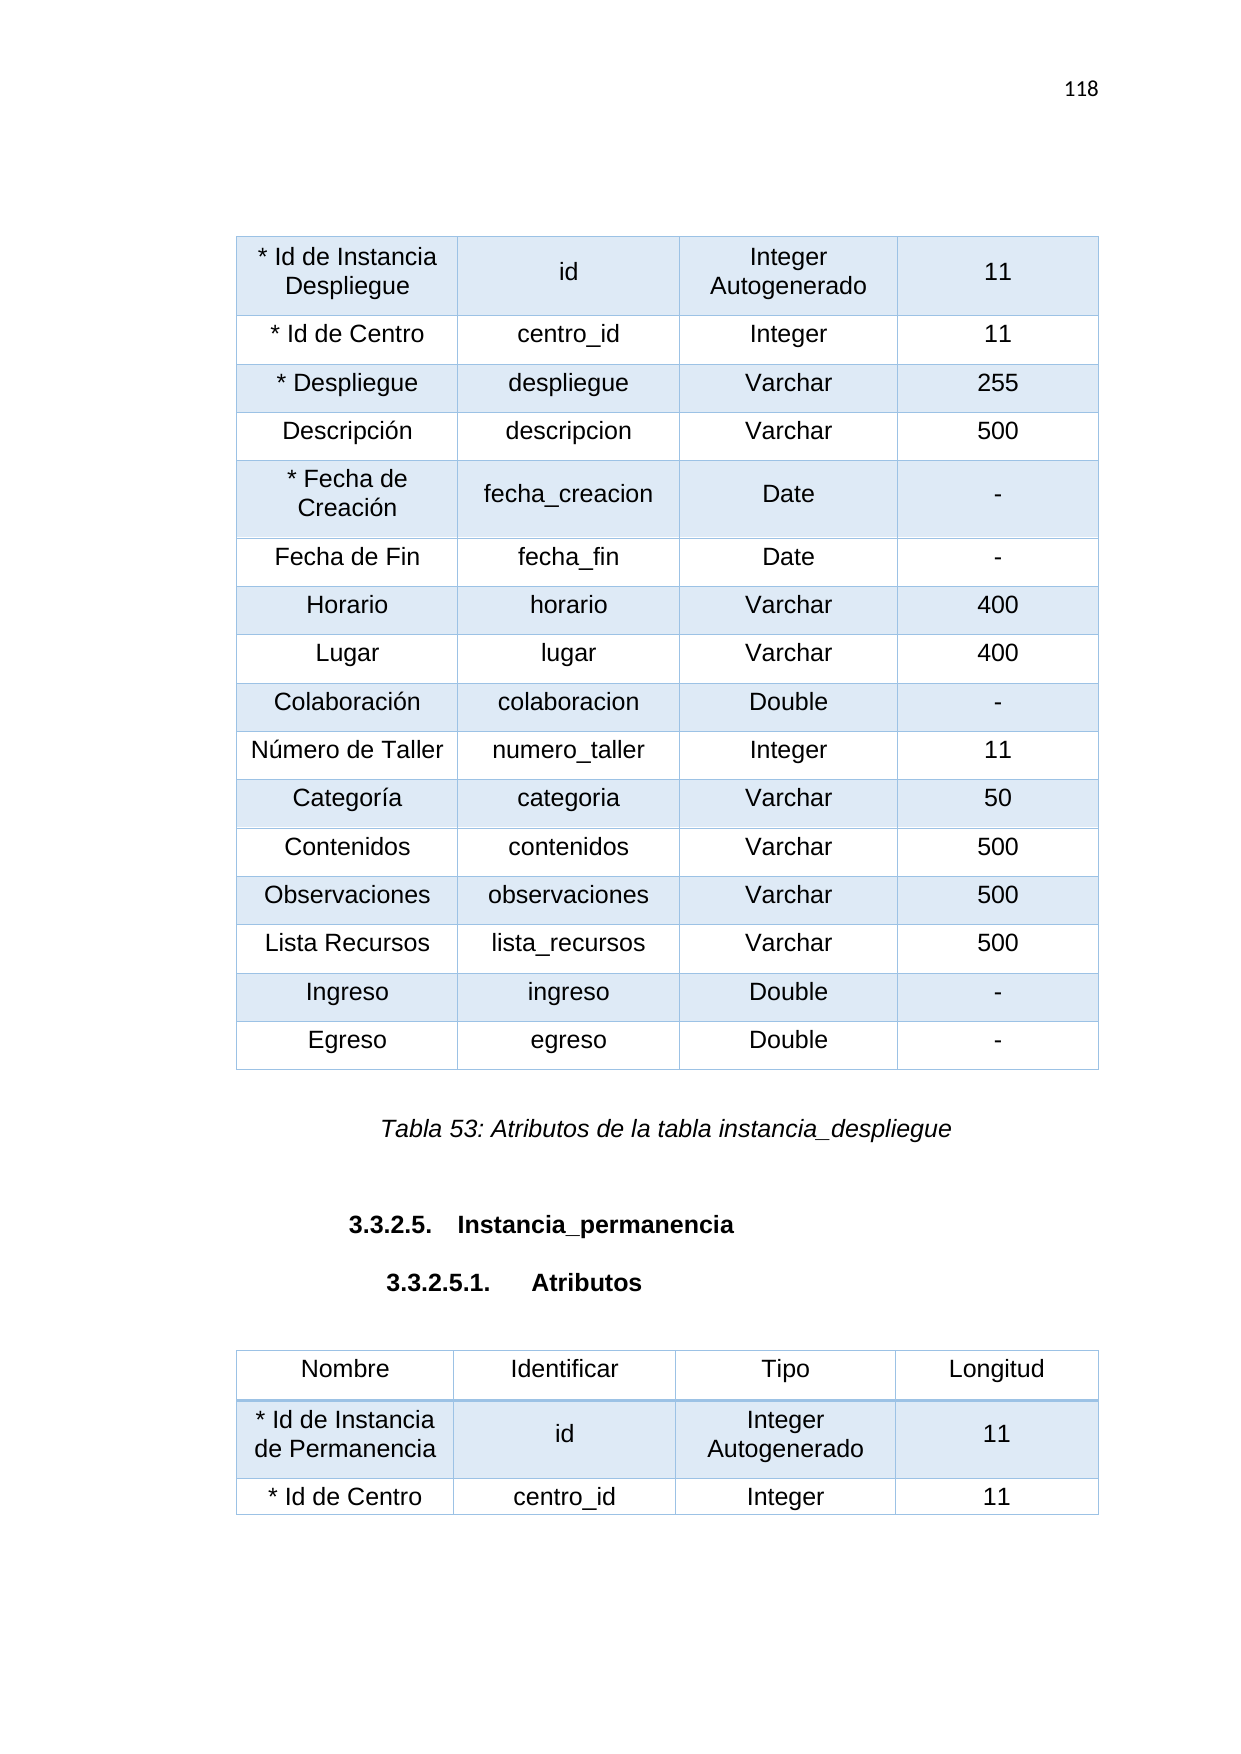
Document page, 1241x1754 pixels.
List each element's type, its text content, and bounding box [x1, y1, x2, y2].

table_cell 500 [898, 925, 1098, 972]
list Atributos [386, 1268, 1098, 1297]
table_cell centro_id [454, 1479, 675, 1514]
table_cell ingreso [458, 974, 679, 1021]
table_cell horario [458, 587, 679, 634]
table_cell Date [680, 461, 897, 537]
table_cell 11 [896, 1479, 1098, 1514]
table_cell Colaboración [237, 684, 457, 731]
table_cell * Fecha de Creación [237, 461, 457, 537]
table_cell Date [680, 539, 897, 586]
table_cell Observaciones [237, 877, 457, 924]
table_cell Fecha de Fin [237, 539, 457, 586]
list Instancia_permanencia [349, 1210, 1098, 1239]
table_cell Double [680, 684, 897, 731]
table_cell 50 [898, 780, 1098, 827]
table_cell * Id de Instancia de Permanencia [237, 1402, 453, 1478]
table_cell 500 [898, 877, 1098, 924]
table_cell - [898, 1022, 1098, 1069]
table_cell Double [680, 1022, 897, 1069]
table_cell Varchar [680, 587, 897, 634]
table_cell Varchar [680, 780, 897, 827]
table_cell fecha_creacion [458, 461, 679, 537]
table_cell Egreso [237, 1022, 457, 1069]
table_cell despliegue [458, 365, 679, 412]
table_header Identificar [454, 1351, 675, 1399]
table_cell * Despliegue [237, 365, 457, 412]
table_cell contenidos [458, 829, 679, 876]
table_cell Lugar [237, 635, 457, 682]
table_cell fecha_fin [458, 539, 679, 586]
table_cell - [898, 684, 1098, 731]
table_cell Varchar [680, 365, 897, 412]
table_cell id [454, 1402, 675, 1478]
table_cell categoria [458, 780, 679, 827]
table_cell Descripción [237, 413, 457, 460]
table_cell Varchar [680, 877, 897, 924]
table_cell * Id de Centro [237, 1479, 453, 1514]
table_cell Horario [237, 587, 457, 634]
table_cell Double [680, 974, 897, 1021]
table_cell Varchar [680, 829, 897, 876]
table_header Tipo [676, 1351, 895, 1399]
table_cell descripcion [458, 413, 679, 460]
text Tabla 53: Atributos de la tabla instancia_despliegue [236, 1114, 1098, 1143]
table_cell Varchar [680, 925, 897, 972]
table_cell Integer [680, 316, 897, 364]
table_cell 500 [898, 413, 1098, 460]
table_cell * Id de Instancia Despliegue [237, 237, 457, 315]
table_cell id [458, 237, 679, 315]
table_cell 11 [898, 237, 1098, 315]
table_cell Número de Taller [237, 732, 457, 779]
table_cell 11 [898, 316, 1098, 364]
table_cell 500 [898, 829, 1098, 876]
table_cell numero_taller [458, 732, 679, 779]
table_cell lista_recursos [458, 925, 679, 972]
table_cell Integer Autogenerado [676, 1402, 895, 1478]
table_cell centro_id [458, 316, 679, 364]
table_header Longitud [896, 1351, 1098, 1399]
table_cell Varchar [680, 635, 897, 682]
table_cell colaboracion [458, 684, 679, 731]
table_cell 11 [896, 1402, 1098, 1478]
table_cell lugar [458, 635, 679, 682]
table_cell Integer [676, 1479, 895, 1514]
table_cell Ingreso [237, 974, 457, 1021]
table_cell 400 [898, 587, 1098, 634]
table_cell Integer Autogenerado [680, 237, 897, 315]
table_cell Lista Recursos [237, 925, 457, 972]
table_cell - [898, 461, 1098, 537]
table_cell - [898, 539, 1098, 586]
table_header Nombre [237, 1351, 453, 1399]
table_cell 11 [898, 732, 1098, 779]
table_cell 255 [898, 365, 1098, 412]
table_cell Integer [680, 732, 897, 779]
table_cell Varchar [680, 413, 897, 460]
table_cell - [898, 974, 1098, 1021]
table_cell egreso [458, 1022, 679, 1069]
table_cell Contenidos [237, 829, 457, 876]
table_cell * Id de Centro [237, 316, 457, 364]
table_cell Categoría [237, 780, 457, 827]
table_cell 400 [898, 635, 1098, 682]
table_cell observaciones [458, 877, 679, 924]
